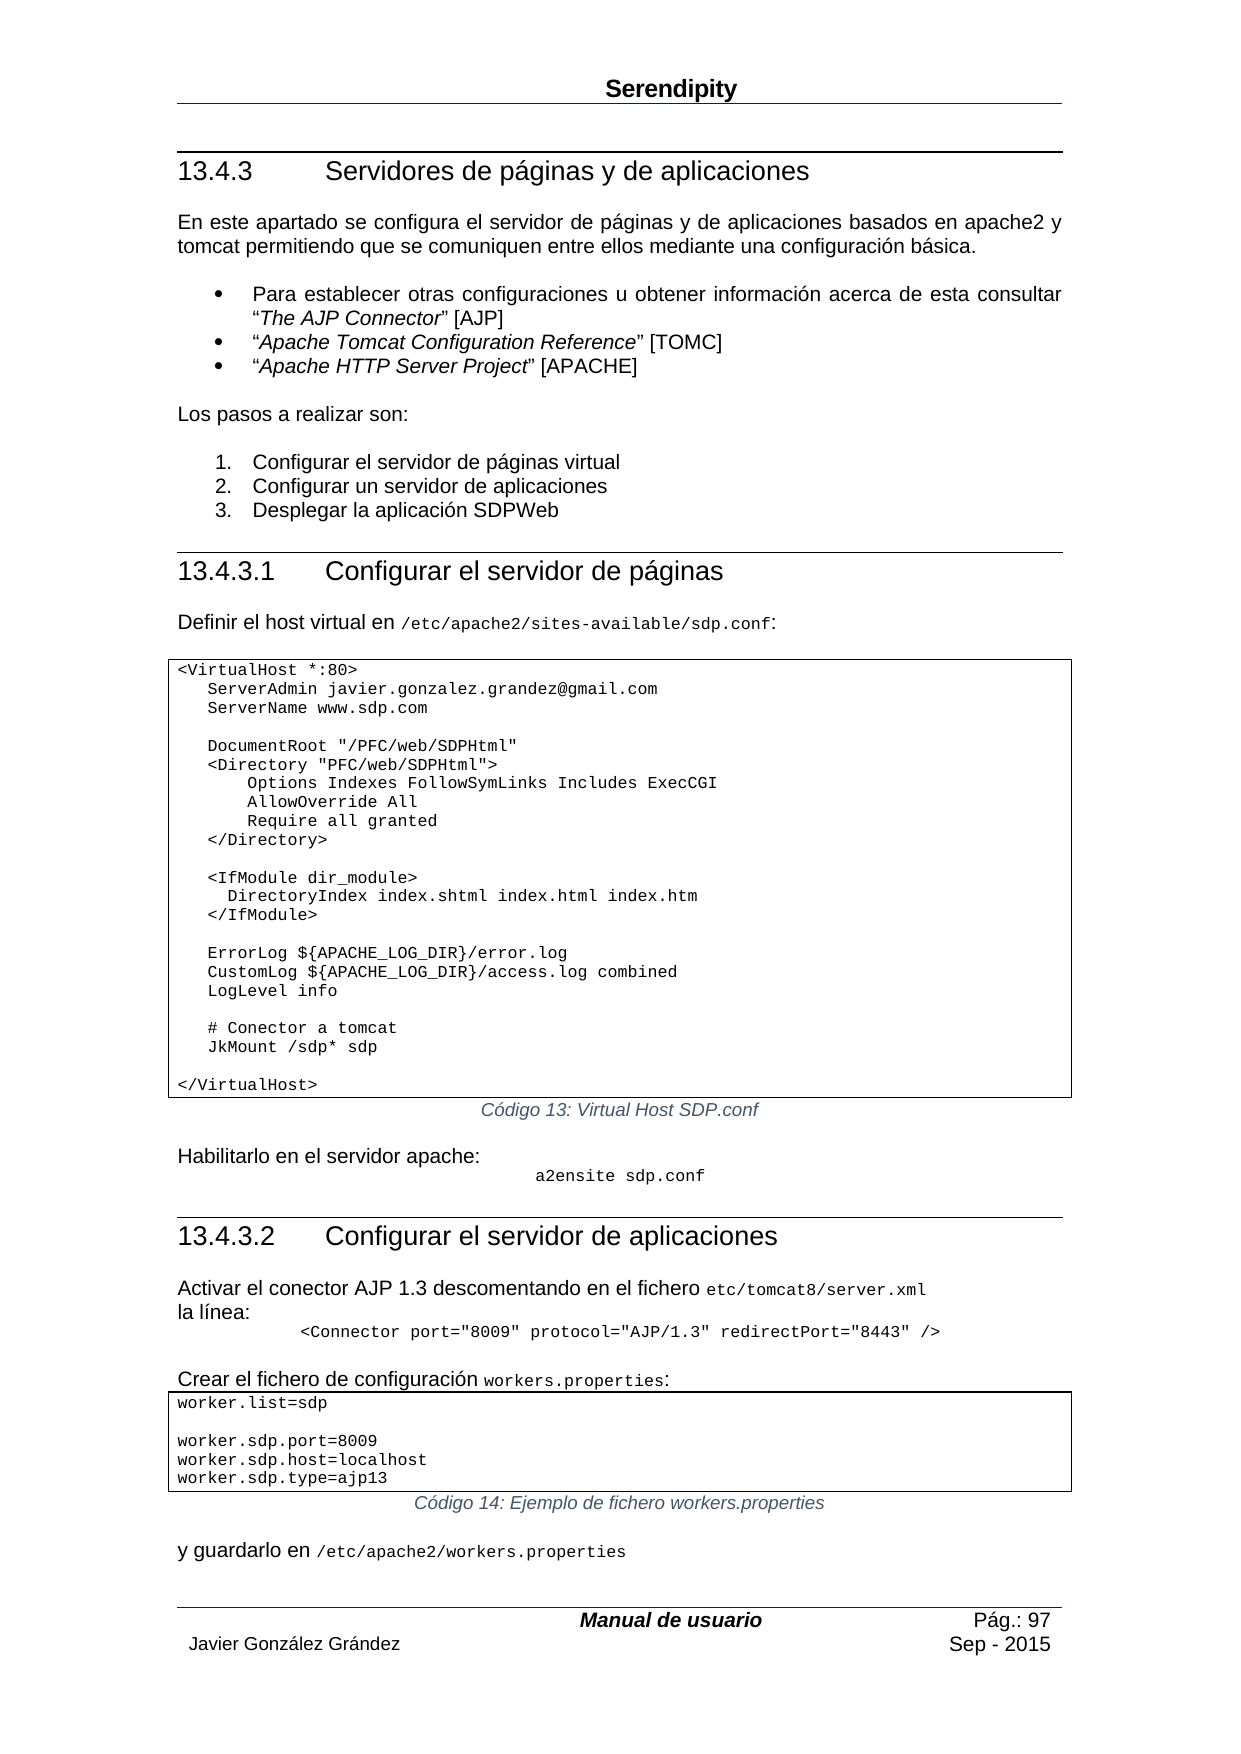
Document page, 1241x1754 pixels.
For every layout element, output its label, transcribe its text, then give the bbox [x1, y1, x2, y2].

text <IfModule dir_module> [177, 869, 1063, 888]
text <Connector port="8009" protocol="AJP/1.3" redirectPort="8443" /> [177, 1324, 1063, 1343]
text # Conector a tomcat [177, 1020, 1063, 1039]
text a2ensite sdp.conf [177, 1168, 1063, 1187]
list Configurar el servidor de páginas virtual [215, 450, 1063, 474]
text Options Indexes FollowSymLinks Includes ExecCGI [177, 775, 1063, 794]
text ErrorLog ${APACHE_LOG_DIR}/error.log [177, 944, 1063, 963]
text LogLevel info [177, 982, 1063, 1001]
list Desplegar la aplicación SDPWeb [215, 498, 1063, 522]
text worker.sdp.type=ajp13 [169, 1467, 1071, 1491]
text </Directory> [177, 831, 1063, 850]
text Activar el conector AJP 1.3 descomentando en el fichero etc/tomcat8/server.xml [177, 1275, 1063, 1300]
text </IfModule> [177, 907, 1063, 926]
list Configurar un servidor de aplicaciones [215, 474, 1063, 498]
list “Apache HTTP Server Project” [APACHE] [215, 354, 1063, 378]
text AllowOverride All [177, 794, 1063, 813]
text DocumentRoot "/PFC/web/SDPHtml" [177, 737, 1063, 756]
list “Apache Tomcat Configuration Reference” [TOMC] [215, 330, 1063, 354]
text En este apartado se configura el servidor de páginas y de aplicaciones basados en apache2 y tomcat permitiendo que se comuniquen entre ellos mediante una configuración básica. [177, 210, 1063, 258]
text Código 14: Ejemplo de fichero workers.properties [177, 1492, 1063, 1513]
subtitle Configurar el servidor de páginas [177, 553, 1063, 586]
text la línea: [177, 1300, 1063, 1324]
text <VirtualHost *:80> [169, 660, 1071, 681]
text y guardarlo en /etc/apache2/workers.properties [177, 1537, 1063, 1562]
text Habilitarlo en el servidor apache: [177, 1144, 1063, 1168]
text DirectoryIndex index.shtml index.html index.htm [177, 888, 1063, 907]
text Require all granted [177, 813, 1063, 831]
text Definir el host virtual en /etc/apache2/sites-available/sdp.conf: [177, 610, 1063, 635]
text CustomLog ${APACHE_LOG_DIR}/access.log combined [177, 963, 1063, 982]
text <Directory "PFC/web/SDPHtml"> [177, 756, 1063, 775]
text Los pasos a realizar son: [177, 402, 1063, 426]
list Para establecer otras configuraciones u obtener información acerca de esta consultar “The AJP Connector” [AJP] [215, 282, 1063, 330]
subtitle Configurar el servidor de aplicaciones [177, 1218, 1063, 1251]
text JkMount /sdp* sdp [177, 1039, 1063, 1058]
text worker.list=sdp [169, 1393, 1071, 1413]
text worker.sdp.port=8009 [177, 1432, 1063, 1451]
text </VirtualHost> [169, 1073, 1071, 1097]
text Código 13: Virtual Host SDP.conf [177, 1098, 1063, 1120]
text ServerName www.sdp.com [177, 699, 1063, 718]
subtitle Servidores de páginas y de aplicaciones [177, 153, 1063, 186]
text worker.sdp.host=localhost [177, 1451, 1063, 1467]
text Crear el fichero de configuración workers.properties: [177, 1367, 1063, 1391]
text ServerAdmin javier.gonzalez.grandez@gmail.com [177, 681, 1063, 699]
